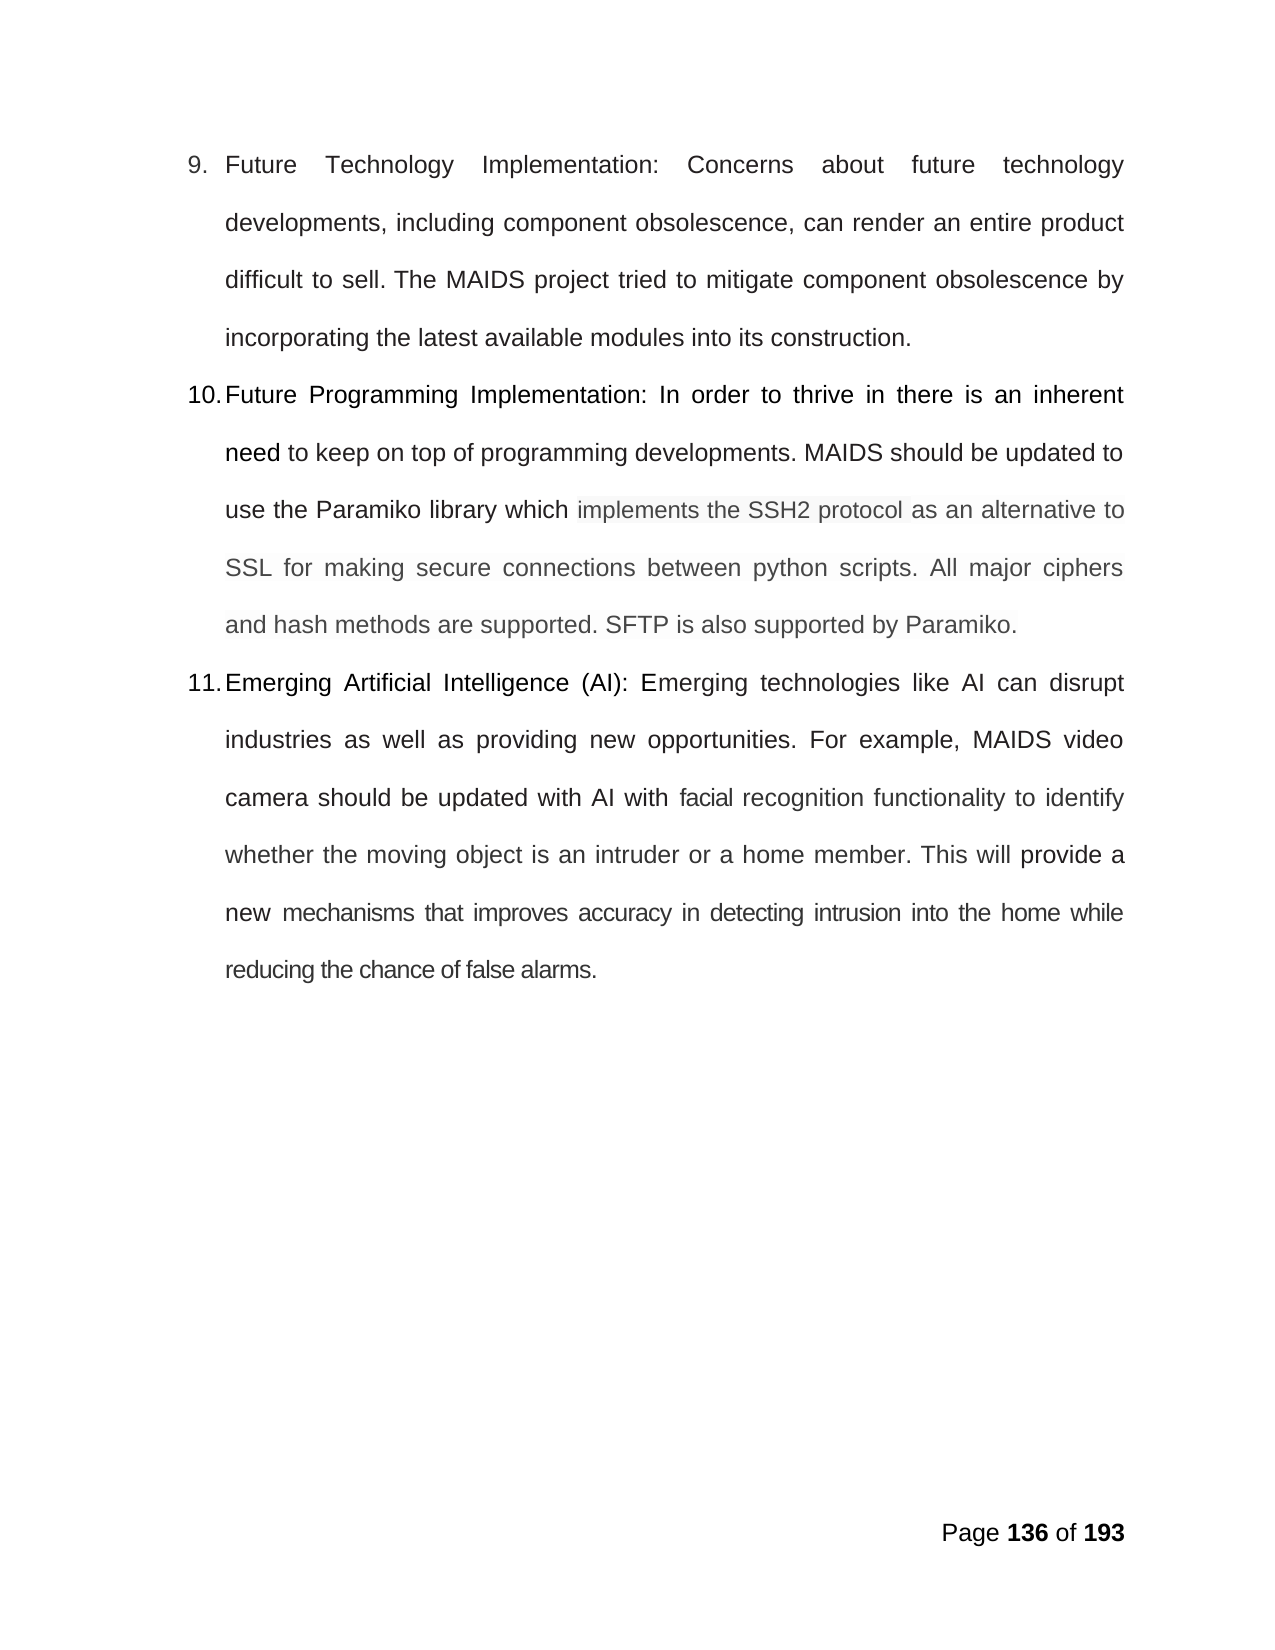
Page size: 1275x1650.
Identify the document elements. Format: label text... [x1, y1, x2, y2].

list Future Technology Implementation: Concerns about future technology developments, including component obsolescence, can render an entire product difficult to sell. The MAIDS project tried to mitigate component obsolescence by incorporating the latest available modules into its construction. [187, 150, 1125, 351]
list Future Programming Implementation: In order to thrive in there is an inherent need to keep on top of programming developments. MAIDS should be updated to use the Paramiko library which implements the SSH2 protocol as an alternative to SSL for making secure connections between python scripts. All major ciphers and hash methods are supported. SFTP is also supported by Paramiko. [187, 380, 1125, 639]
list Emerging Artificial Intelligence (AI): Emerging technologies like AI can disrupt industries as well as providing new opportunities. For example, MAIDS video camera should be updated with AI with facial recognition functionality to identify whether the moving object is an intruder or a home member. This will provide a new mechanisms that improves accuracy in detecting intrusion into the home while reducing the chance of false alarms. [187, 667, 1125, 984]
